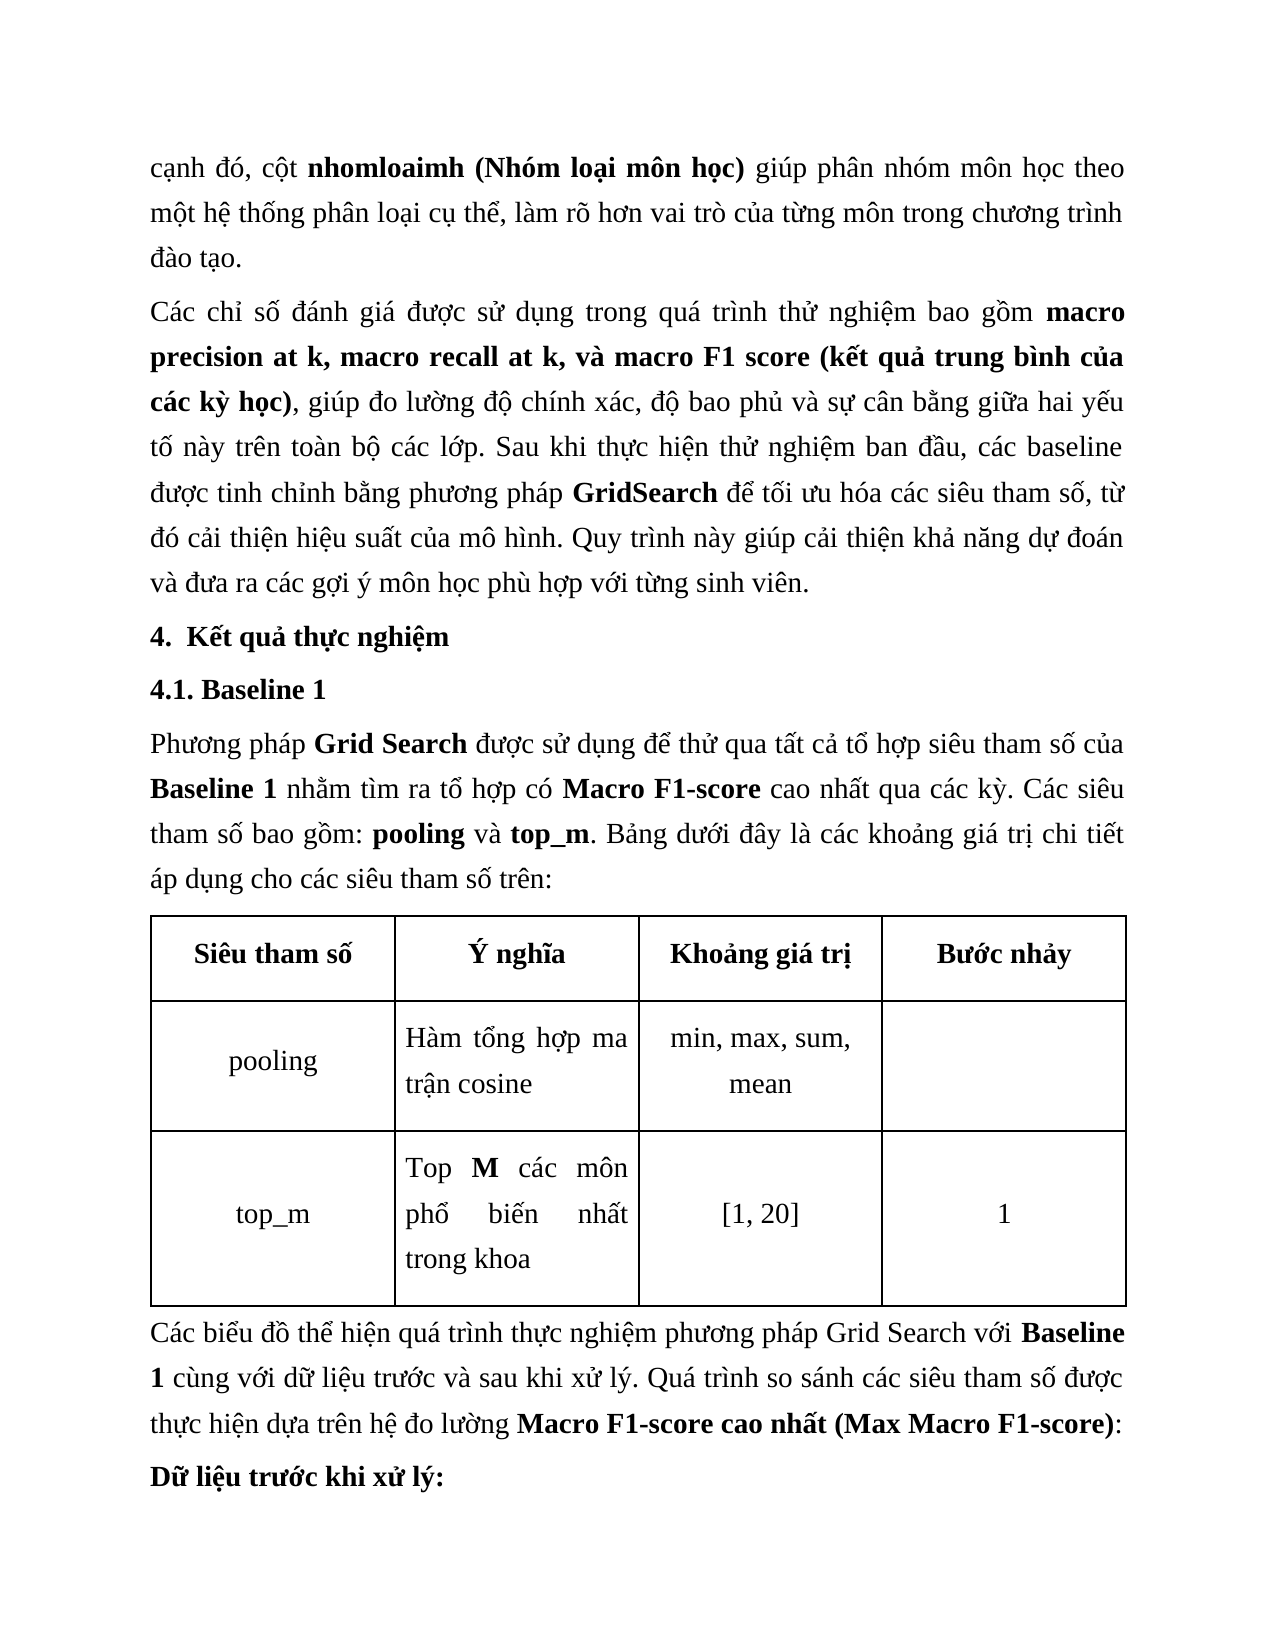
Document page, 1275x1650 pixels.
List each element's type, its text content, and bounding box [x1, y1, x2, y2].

text Các chỉ số đánh giá được sử dụng trong quá trình thử nghiệm bao gồm macro precision at k, macro recall at k, và macro F1 score (kết quả trung bình của các kỳ học), giúp đo lường độ chính xác, độ bao phủ và sự cân bằng giữa hai yếu tố này trên toàn bộ các lớp. Sau khi thực hiện thử nghiệm ban đầu, các baseline được tinh chỉnh bằng phương pháp GridSearch để tối ưu hóa các siêu tham số, từ đó cải thiện hiệu suất của mô hình. Quy trình này giúp cải thiện khả năng dự đoán và đưa ra các gợi ý môn học phù hợp với từng sinh viên. [150, 294, 1125, 599]
subtitle 4.1. Baseline 1 [150, 672, 1125, 706]
table_cell [883, 1002, 1125, 1130]
table_cell [1, 20] [640, 1132, 881, 1305]
table_cell 1 [883, 1132, 1125, 1305]
table_header Khoảng giá trị [640, 917, 881, 1000]
table_cell top_m [152, 1132, 394, 1305]
table_header Siêu tham số [152, 917, 394, 1000]
subtitle 4. Kết quả thực nghiệm [150, 619, 1125, 652]
table_header Ý nghĩa [396, 917, 638, 1000]
table_header Bước nhảy [883, 917, 1125, 1000]
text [150, 150, 1125, 274]
table_cell Hàm tổng hợp ma trận cosine [396, 1002, 638, 1130]
text Phương pháp Grid Search được sử dụng để thử qua tất cả tổ hợp siêu tham số của Baseline 1 nhằm tìm ra tổ hợp có Macro F1-score cao nhất qua các kỳ. Các siêu tham số bao gồm: pooling và top_m. Bảng dưới đây là các khoảng giá trị chi tiết áp dụng cho các siêu tham số trên: [150, 726, 1125, 895]
text Các biểu đồ thể hiện quá trình thực nghiệm phương pháp Grid Search với Baseline 1 cùng với dữ liệu trước và sau khi xử lý. Quá trình so sánh các siêu tham số được thực hiện dựa trên hệ đo lường Macro F1-score cao nhất (Max Macro F1-score): [150, 1315, 1125, 1439]
table_cell min, max, sum, mean [640, 1002, 881, 1130]
text Dữ liệu trước khi xử lý: [150, 1459, 1125, 1493]
table_cell pooling [152, 1002, 394, 1130]
table_cell Top M các môn phổ biến nhất trong khoa [396, 1132, 638, 1305]
